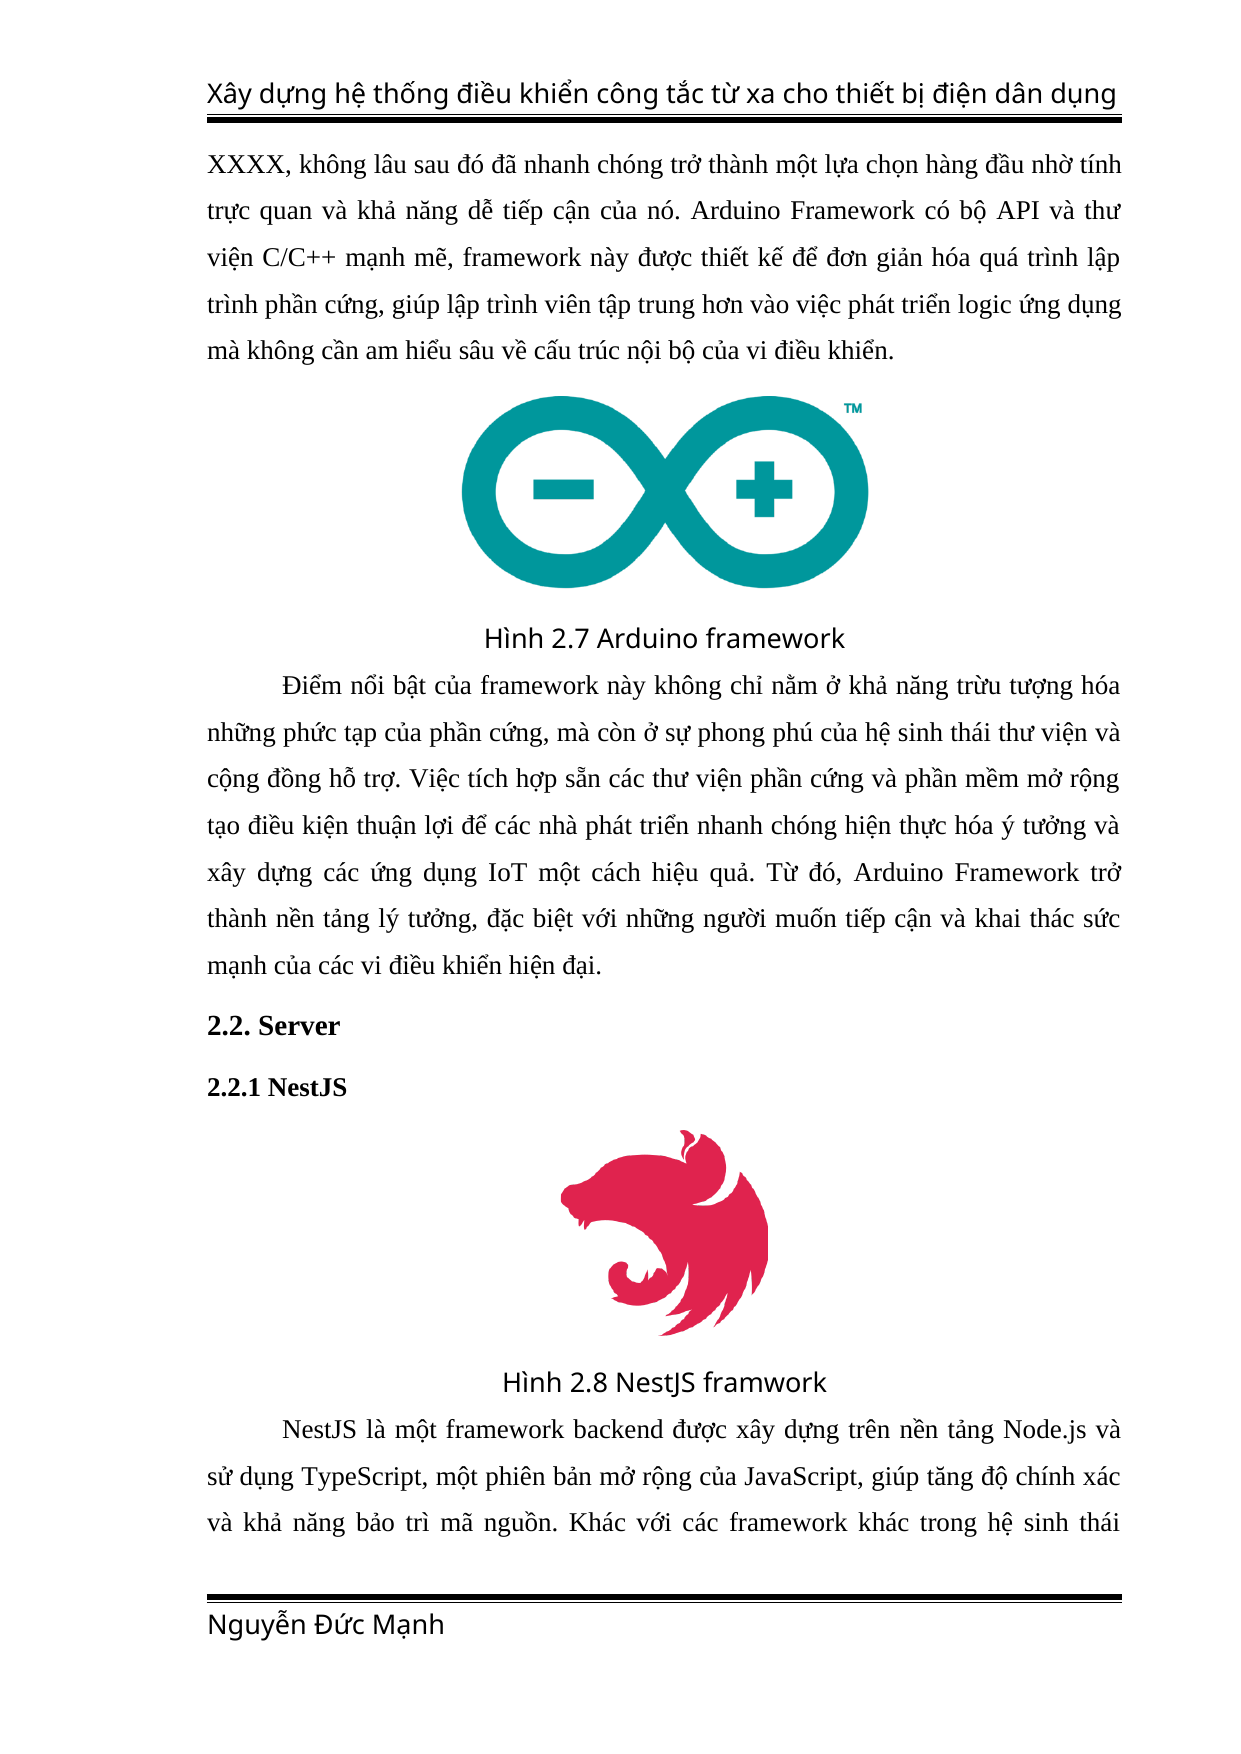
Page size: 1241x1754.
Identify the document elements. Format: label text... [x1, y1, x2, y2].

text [207, 148, 1122, 366]
picture [560, 1130, 768, 1336]
text Hình 2.7 Arduino framework [207, 620, 1122, 657]
subtitle NestJS [207, 1071, 1122, 1102]
subtitle Server [207, 1008, 1122, 1042]
text Điểm nổi bật của framework này không chỉ nằm ở khả năng trừu tượng hóa những phức tạp của phần cứng, mà còn ở sự phong phú của hệ sinh thái thư viện và cộng đồng hỗ trợ. Việc tích hợp sẵn các thư viện phần cứng và phần mềm mở rộng tạo điều kiện thuận lợi để các nhà phát triển nhanh chóng hiện thực hóa ý tưởng và xây dựng các ứng dụng IoT một cách hiệu quả. Từ đó, Arduino Framework trở thành nền tảng lý tưởng, đặc biệt với những người muốn tiếp cận và khai thác sức mạnh của các vi điều khiển hiện đại. [207, 669, 1122, 980]
picture [457, 393, 872, 592]
text Hình 2.8 NestJS framwork [207, 1364, 1122, 1401]
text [207, 1413, 1122, 1538]
